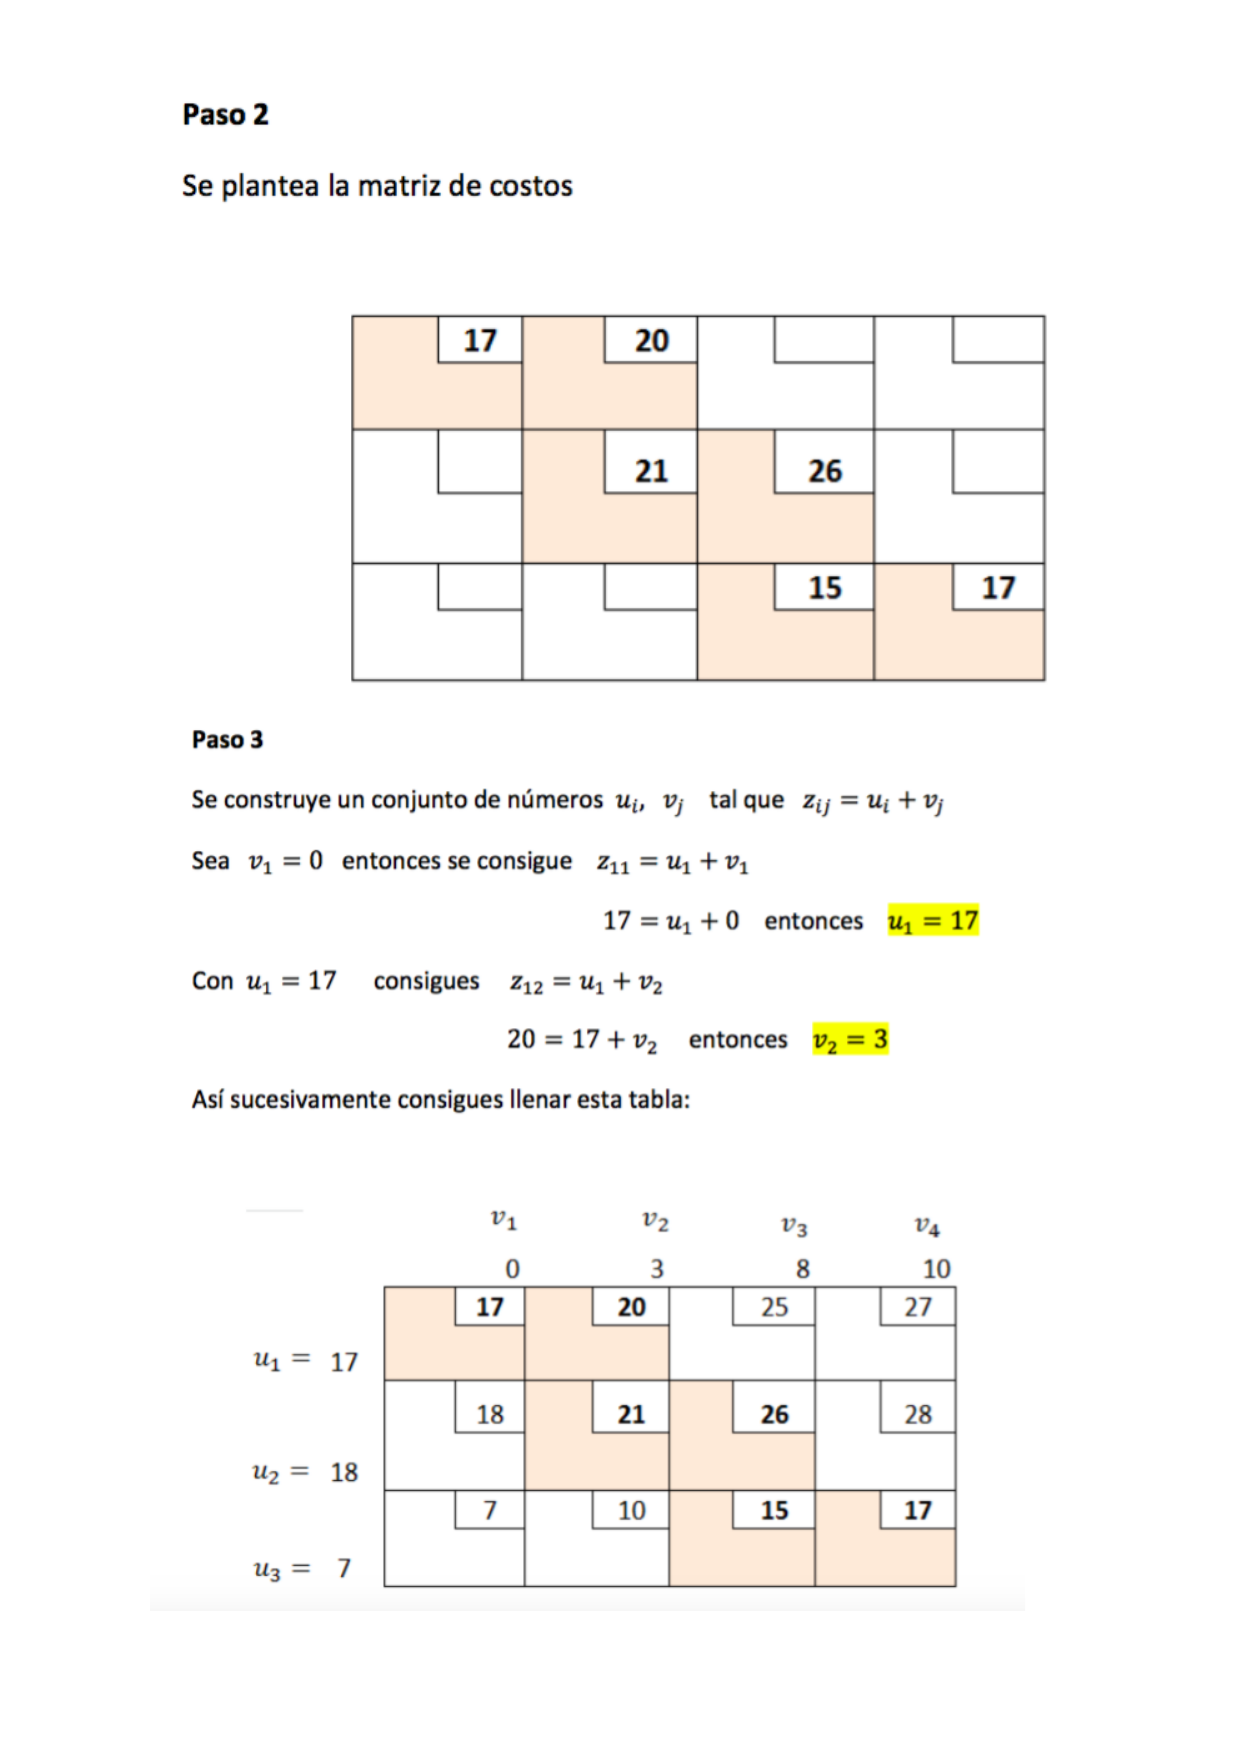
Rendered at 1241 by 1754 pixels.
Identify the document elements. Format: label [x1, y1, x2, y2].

picture [150, 91, 1091, 716]
picture [150, 719, 1025, 1611]
